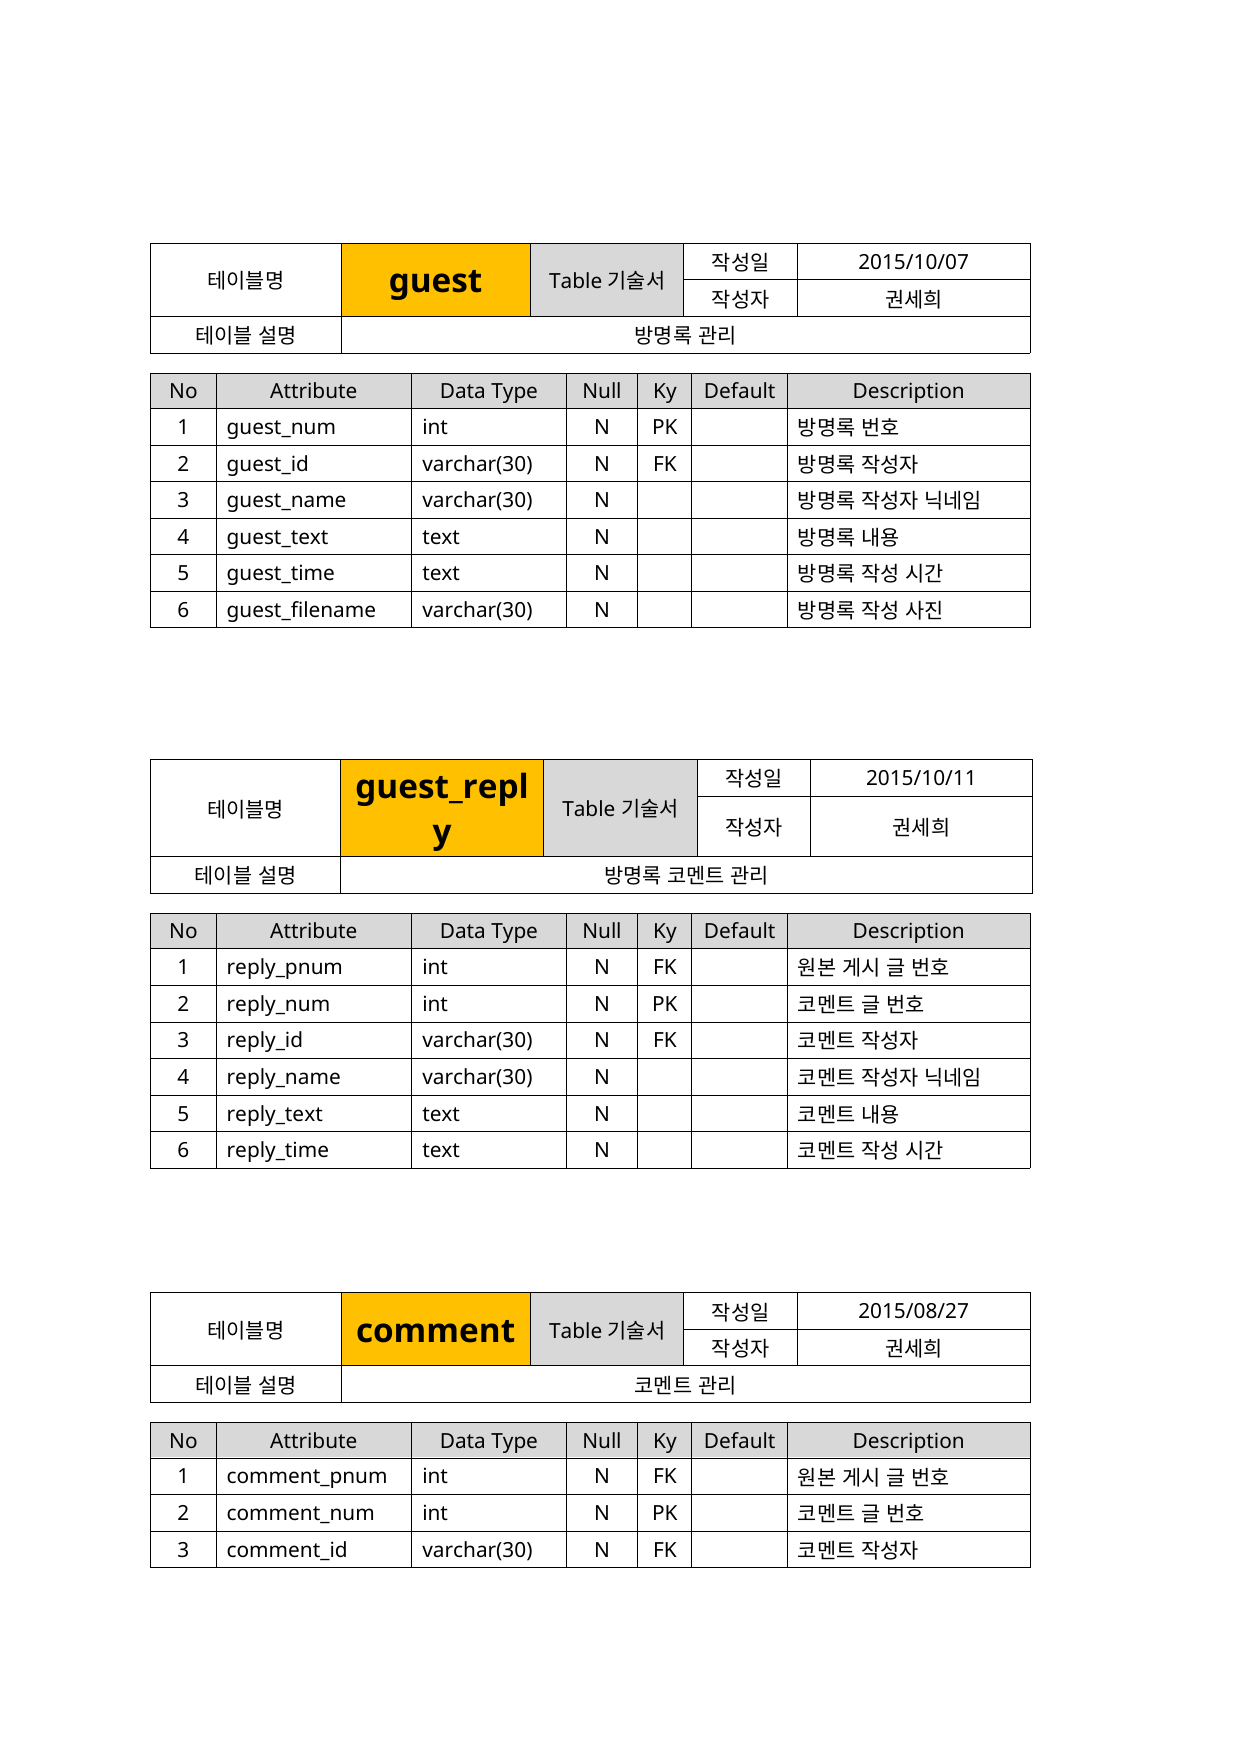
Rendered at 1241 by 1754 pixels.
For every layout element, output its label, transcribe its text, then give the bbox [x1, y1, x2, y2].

table_cell guest_name [217, 482, 411, 518]
table_cell 코멘트 글 번호 [788, 1495, 1030, 1531]
table_cell [692, 409, 787, 444]
table_header 작성일 [684, 1293, 797, 1329]
table_cell comment_id [217, 1532, 411, 1567]
table_cell reply_id [217, 1023, 411, 1058]
table_cell FK [638, 949, 691, 985]
table_cell N [567, 1495, 637, 1531]
table_cell 권세희 [798, 1330, 1030, 1365]
table_cell text [412, 555, 566, 591]
table_header comment [342, 1293, 530, 1365]
table_cell 원본 게시 글 번호 [788, 1459, 1030, 1494]
table_cell [692, 986, 787, 1021]
table_header Null [567, 1423, 637, 1457]
table_cell reply_time [217, 1132, 411, 1168]
table_header Table 기술서 [531, 244, 683, 316]
table_cell 원본 게시 글 번호 [788, 949, 1030, 985]
table_cell [692, 1132, 787, 1168]
table_cell 3 [151, 1532, 216, 1567]
table_cell N [567, 519, 637, 554]
table_cell varchar(30) [412, 446, 566, 481]
table_cell FK [638, 1459, 691, 1494]
table_cell int [412, 1459, 566, 1494]
table_cell N [567, 409, 637, 444]
table_cell N [567, 949, 637, 985]
table_cell 코멘트 작성 시간 [788, 1132, 1030, 1168]
table_cell PK [638, 409, 691, 444]
table_header Ky [638, 914, 691, 948]
table_cell 2 [151, 986, 216, 1021]
table_cell 방명록 작성 사진 [788, 592, 1030, 627]
table_cell 작성자 [698, 797, 810, 856]
table_cell [692, 519, 787, 554]
table_cell text [412, 1096, 566, 1131]
table_header Attribute [217, 914, 411, 948]
table_cell 테이블 설명 [151, 1366, 341, 1402]
table_header guest_reply [341, 760, 543, 856]
table_cell N [567, 1532, 637, 1567]
table_header No [151, 914, 216, 948]
table_cell 작성자 [684, 1330, 797, 1365]
table_cell [692, 446, 787, 481]
table_header Default [692, 914, 787, 948]
table_cell 5 [151, 555, 216, 591]
table_cell PK [638, 986, 691, 1021]
table_cell 방명록 작성자 닉네임 [788, 482, 1030, 518]
table_cell [692, 1532, 787, 1567]
table_cell N [567, 592, 637, 627]
table_cell 테이블 설명 [151, 857, 340, 893]
table_cell 코멘트 글 번호 [788, 986, 1030, 1021]
table_header 테이블명 [151, 760, 340, 856]
table_cell 방명록 코멘트 관리 [341, 857, 1032, 893]
table_header Description [788, 1423, 1030, 1457]
table_cell [692, 592, 787, 627]
table_cell int [412, 986, 566, 1021]
table_header Description [788, 374, 1030, 408]
table_cell reply_text [217, 1096, 411, 1131]
table_header Default [692, 374, 787, 408]
table_cell N [567, 986, 637, 1021]
table_header Data Type [412, 374, 566, 408]
table_cell int [412, 1495, 566, 1531]
table_cell int [412, 949, 566, 985]
table_cell [638, 592, 691, 627]
table_cell reply_num [217, 986, 411, 1021]
table_header Attribute [217, 1423, 411, 1457]
table_cell [692, 949, 787, 985]
table_cell 6 [151, 592, 216, 627]
table_cell reply_name [217, 1059, 411, 1094]
table_cell N [567, 1459, 637, 1494]
table_cell 테이블 설명 [151, 317, 341, 352]
table_header 테이블명 [151, 1293, 341, 1365]
table_header Ky [638, 374, 691, 408]
table_cell guest_num [217, 409, 411, 444]
table_cell varchar(30) [412, 1023, 566, 1058]
table_cell guest_id [217, 446, 411, 481]
table_header 테이블명 [151, 244, 341, 316]
table_header Default [692, 1423, 787, 1457]
table_cell [692, 1495, 787, 1531]
table_cell 권세희 [811, 797, 1032, 856]
table_cell [692, 1096, 787, 1131]
table_cell [638, 482, 691, 518]
table_cell 작성자 [684, 280, 797, 316]
table_cell 2 [151, 446, 216, 481]
table_header guest [342, 244, 530, 316]
table_cell 권세희 [798, 280, 1030, 316]
table_cell N [567, 1132, 637, 1168]
table_cell N [567, 1023, 637, 1058]
table_cell N [567, 1059, 637, 1094]
table_header Attribute [217, 374, 411, 408]
table_cell [638, 555, 691, 591]
table_cell varchar(30) [412, 592, 566, 627]
table_cell 1 [151, 949, 216, 985]
table_cell 6 [151, 1132, 216, 1168]
table_header 작성일 [684, 244, 797, 279]
table_header Null [567, 914, 637, 948]
table_cell 방명록 작성 시간 [788, 555, 1030, 591]
table_cell 1 [151, 1459, 216, 1494]
table_cell 3 [151, 1023, 216, 1058]
table_header Data Type [412, 1423, 566, 1457]
table_cell FK [638, 1023, 691, 1058]
table_cell N [567, 555, 637, 591]
table_cell N [567, 446, 637, 481]
table_header 작성일 [698, 760, 810, 796]
table_cell 코멘트 내용 [788, 1096, 1030, 1131]
table_header Ky [638, 1423, 691, 1457]
table_header Data Type [412, 914, 566, 948]
table_cell [692, 1023, 787, 1058]
table_cell varchar(30) [412, 1059, 566, 1094]
table_header 2015/08/27 [798, 1293, 1030, 1329]
table_cell varchar(30) [412, 482, 566, 518]
table_cell FK [638, 1532, 691, 1567]
table_cell N [567, 1096, 637, 1131]
table_cell varchar(30) [412, 1532, 566, 1567]
table_cell N [567, 482, 637, 518]
table_cell comment_num [217, 1495, 411, 1531]
table_cell 코멘트 작성자 [788, 1532, 1030, 1567]
table_cell 2 [151, 1495, 216, 1531]
table_header No [151, 374, 216, 408]
table_header 2015/10/11 [811, 760, 1032, 796]
table_cell [692, 1059, 787, 1094]
table_header No [151, 1423, 216, 1457]
table_header Table 기술서 [544, 760, 697, 856]
table_cell 방명록 번호 [788, 409, 1030, 444]
table_cell reply_pnum [217, 949, 411, 985]
table_cell int [412, 409, 566, 444]
table_cell [692, 482, 787, 518]
table_cell 방명록 내용 [788, 519, 1030, 554]
table_cell [638, 1059, 691, 1094]
table_cell 1 [151, 409, 216, 444]
table_cell guest_filename [217, 592, 411, 627]
table_cell FK [638, 446, 691, 481]
table_cell 4 [151, 519, 216, 554]
table_cell 코멘트 작성자 [788, 1023, 1030, 1058]
table_cell 방명록 관리 [342, 317, 1030, 352]
table_cell [692, 1459, 787, 1494]
table_cell 3 [151, 482, 216, 518]
table_cell [638, 1096, 691, 1131]
table_cell 코멘트 관리 [342, 1366, 1030, 1402]
table_cell [638, 1132, 691, 1168]
table_cell text [412, 519, 566, 554]
table_cell PK [638, 1495, 691, 1531]
table_cell 4 [151, 1059, 216, 1094]
table_cell comment_pnum [217, 1459, 411, 1494]
table_cell guest_text [217, 519, 411, 554]
table_cell 방명록 작성자 [788, 446, 1030, 481]
table_cell [638, 519, 691, 554]
table_cell 5 [151, 1096, 216, 1131]
table_header Description [788, 914, 1030, 948]
table_cell 코멘트 작성자 닉네임 [788, 1059, 1030, 1094]
table_cell text [412, 1132, 566, 1168]
table_header Table 기술서 [531, 1293, 683, 1365]
table_cell [692, 555, 787, 591]
table_cell guest_time [217, 555, 411, 591]
table_header Null [567, 374, 637, 408]
table_header 2015/10/07 [798, 244, 1030, 279]
